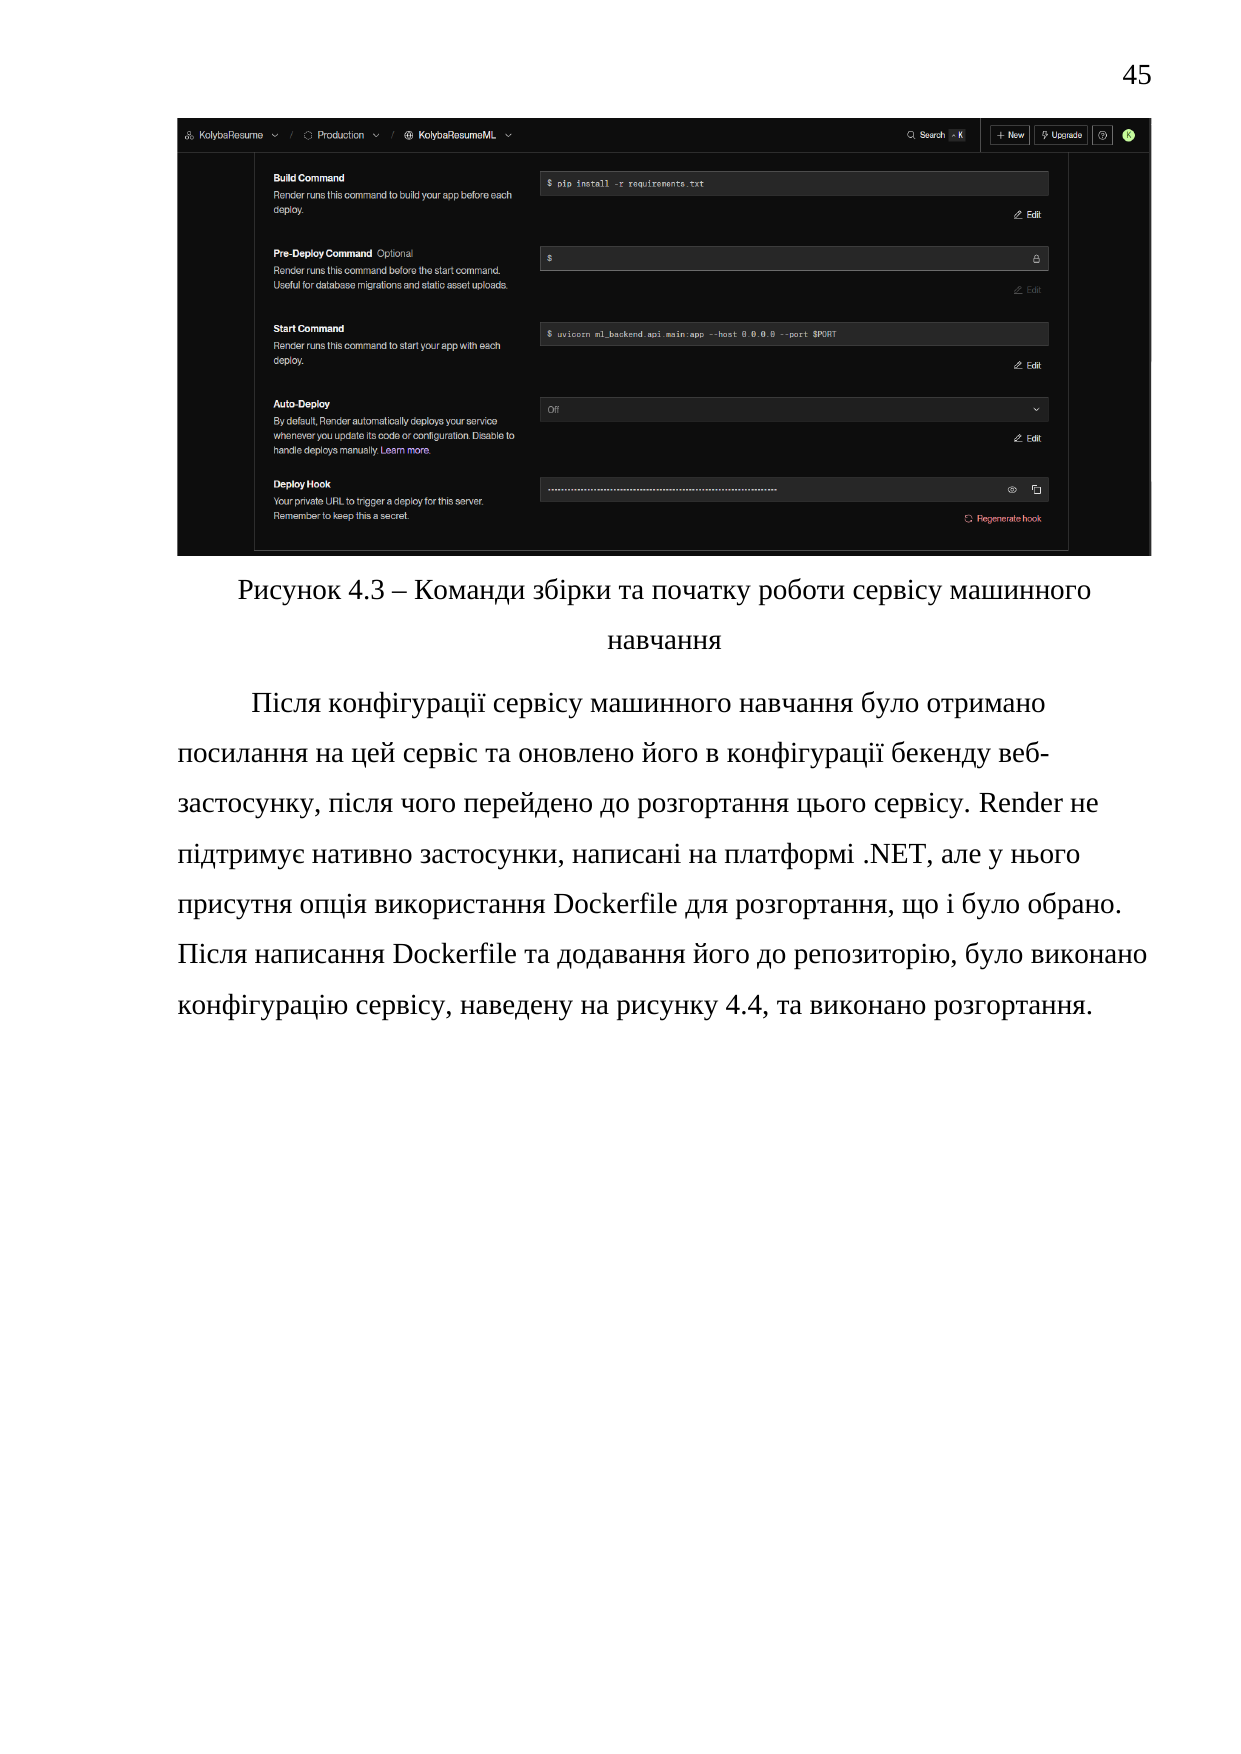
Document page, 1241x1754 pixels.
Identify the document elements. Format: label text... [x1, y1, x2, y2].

picture [177, 118, 1152, 556]
text Рисунок 4.3 – Команди збірки та початку роботи сервісу машинного навчання [177, 556, 1152, 656]
text Після конфігурації сервісу машинного навчання було отримано посилання на цей сервіс та оновлено його в конфігурації бекенду веб-застосунку, після чого перейдено до розгортання цього сервісу. Render не підтримує нативно застосунки, написані на платформі .NET, але у нього присутня опція використання Dockerfile для розгортання, що і було обрано. Після написання Dockerfile та додавання його до репозиторію, було виконано конфігурацію сервісу, наведену на рисунку 4.4, та виконано розгортання. [177, 685, 1152, 1020]
